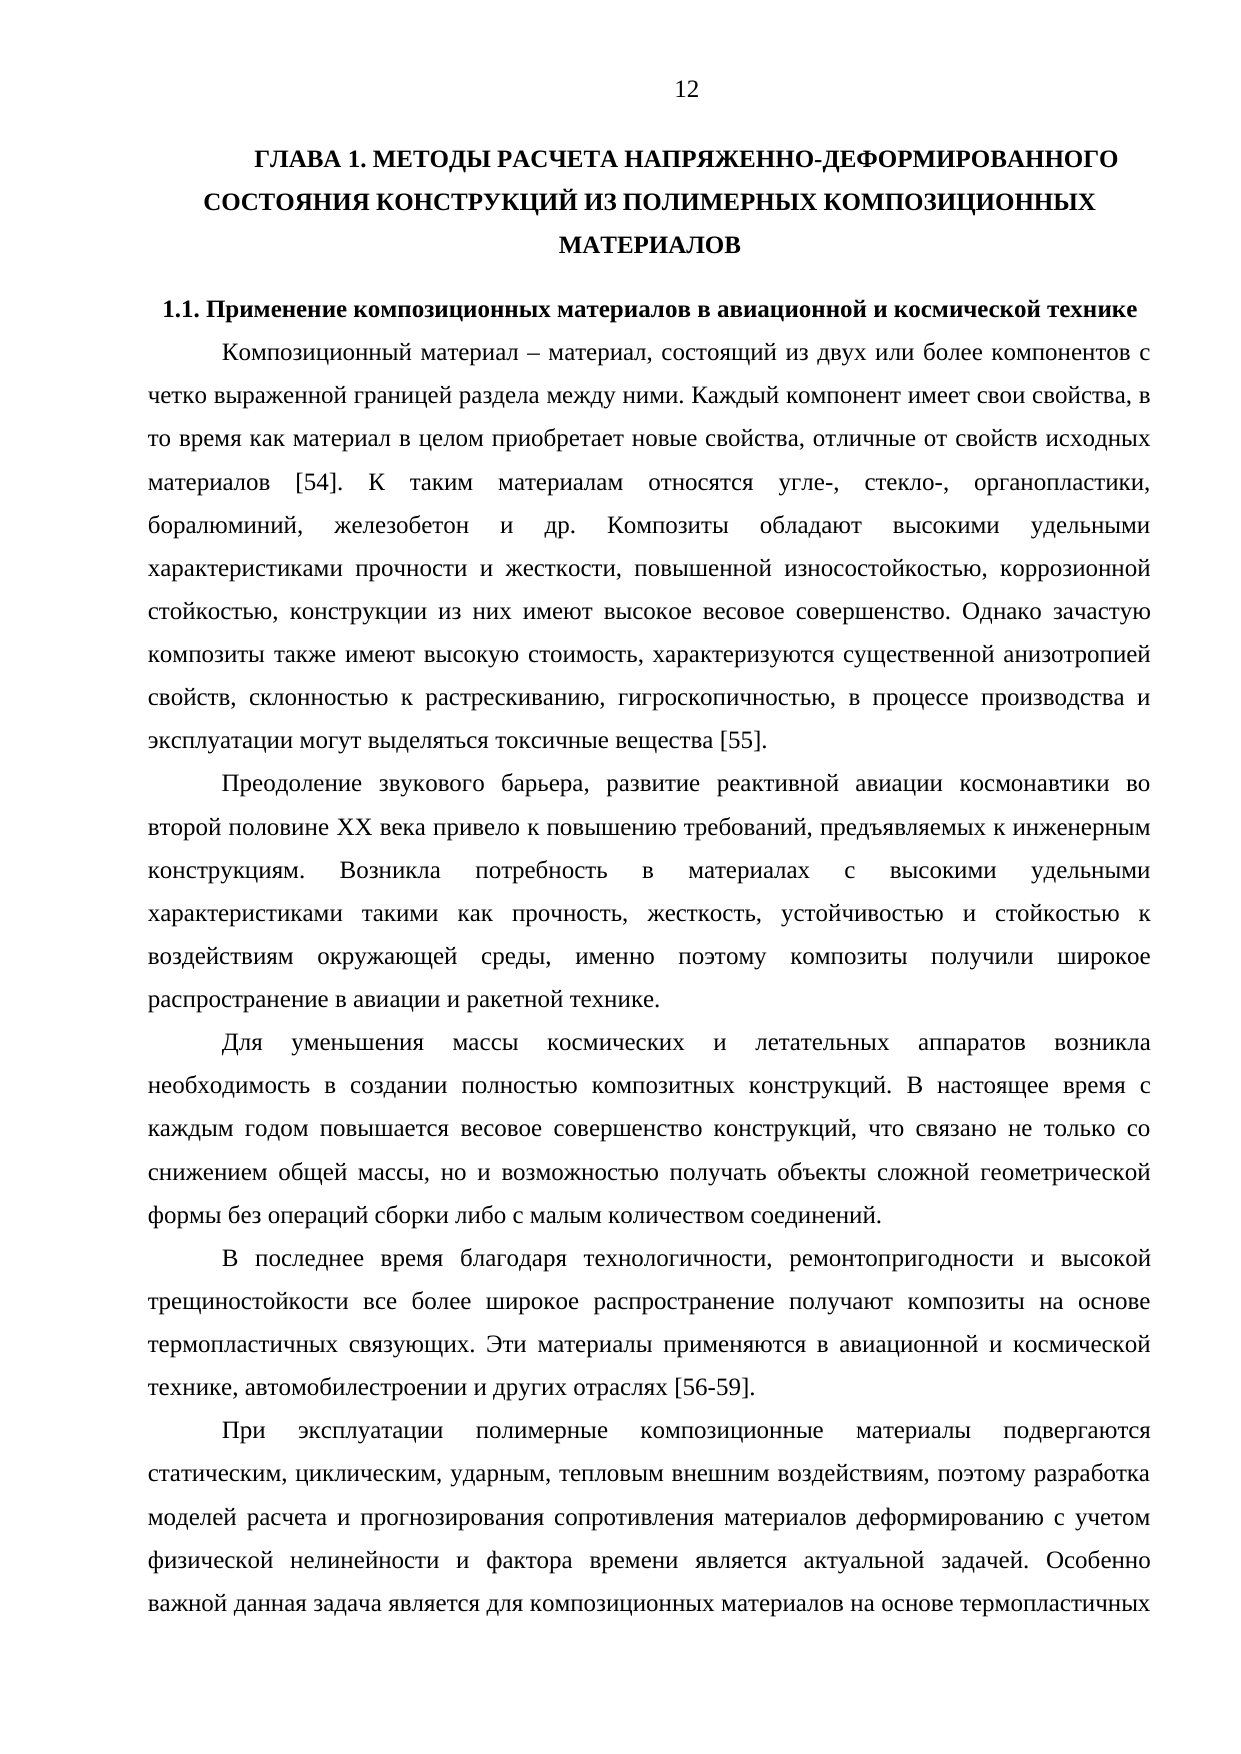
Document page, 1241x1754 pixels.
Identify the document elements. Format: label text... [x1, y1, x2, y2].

text Преодоление звукового барьера, развитие реактивной авиации космонавтики во второй половине XX века привело к повышению требований, предъявляемых к инженерным конструкциям. Возникла потребность в материалах с высокими удельными характеристиками такими как прочность, жесткость, устойчивостью и стойкостью к воздействиям окружающей среды, именно поэтому композиты получили широкое распространение в авиации и ракетной технике. [148, 768, 1152, 1013]
text Композиционный материал – материал, состоящий из двух или более компонентов с четко выраженной границей раздела между ними. Каждый компонент имеет свои свойства, в то время как материал в целом приобретает новые свойства, отличные от свойств исходных материалов [54]. К таким материалам относятся угле-, стекло-, органопластики, боралюминий, железобетон и др. Композиты обладают высокими удельными характеристиками прочности и жесткости, повышенной износостойкостью, коррозионной стойкостью, конструкции из них имеют высокое весовое совершенство. Однако зачастую композиты также имеют высокую стоимость, характеризуются существенной анизотропией свойств, склонностью к растрескиванию, гигроскопичностью, в процессе производства и эксплуатации могут выделяться токсичные вещества [55]. [148, 337, 1152, 754]
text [148, 1415, 1152, 1617]
subtitle Глава 1. Методы расчета напряженно-деформированного состояния конструкций из полимерных композиционных материалов [148, 144, 1152, 259]
text В последнее время благодаря технологичности, ремонтопригодности и высокой трещиностойкости все более широкое распространение получают композиты на основе термопластичных связующих. Эти материалы применяются в авиационной и космической технике, автомобилестроении и других отраслях [56-59]. [148, 1243, 1152, 1401]
text Для уменьшения массы космических и летательных аппаратов возникла необходимость в создании полностью композитных конструкций. В настоящее время с каждым годом повышается весовое совершенство конструкций, что связано не только со снижением общей массы, но и возможностью получать объекты сложной геометрической формы без операций сборки либо с малым количеством соединений. [148, 1027, 1152, 1228]
subtitle 1.1. Применение композиционных материалов в авиационной и космической технике [148, 294, 1152, 323]
